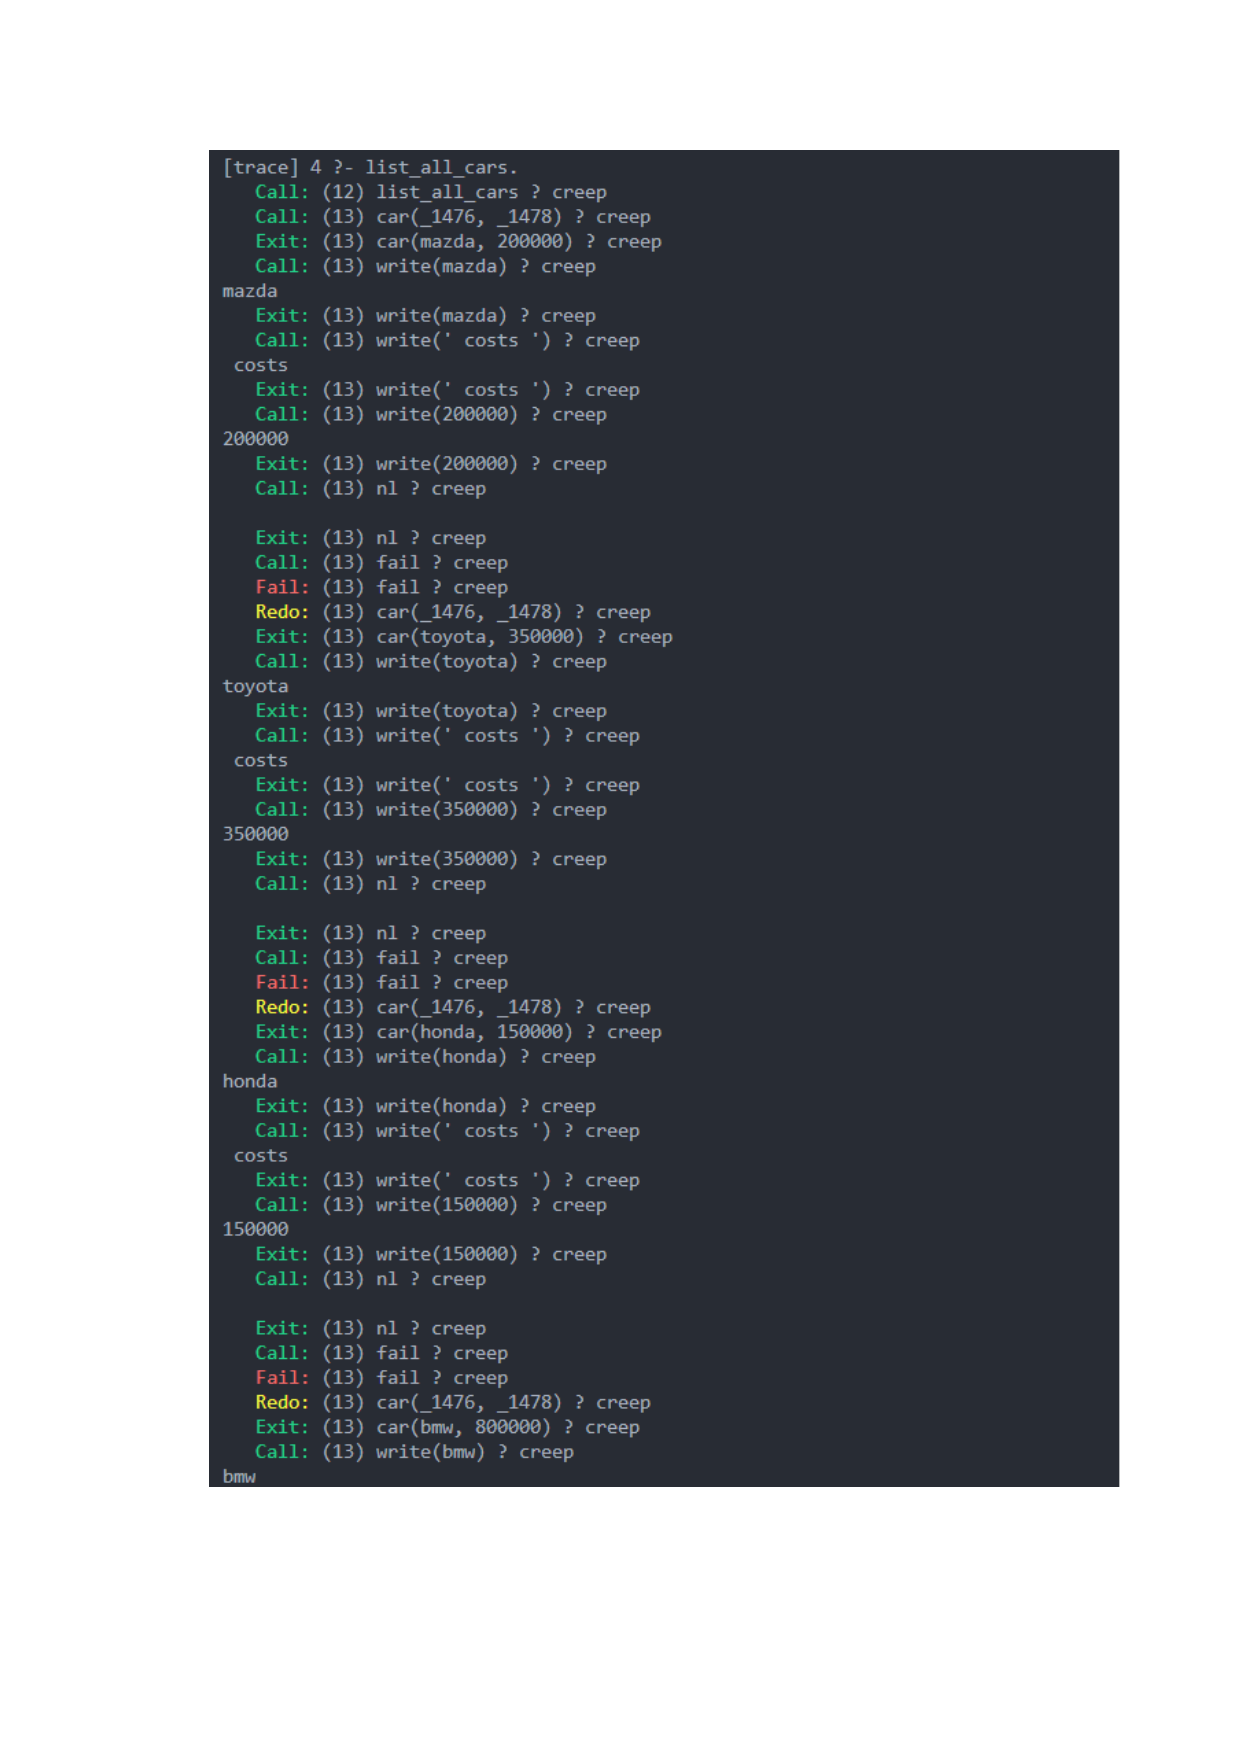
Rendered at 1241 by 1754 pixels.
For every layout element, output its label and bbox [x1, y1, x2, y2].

picture [209, 150, 1120, 1487]
